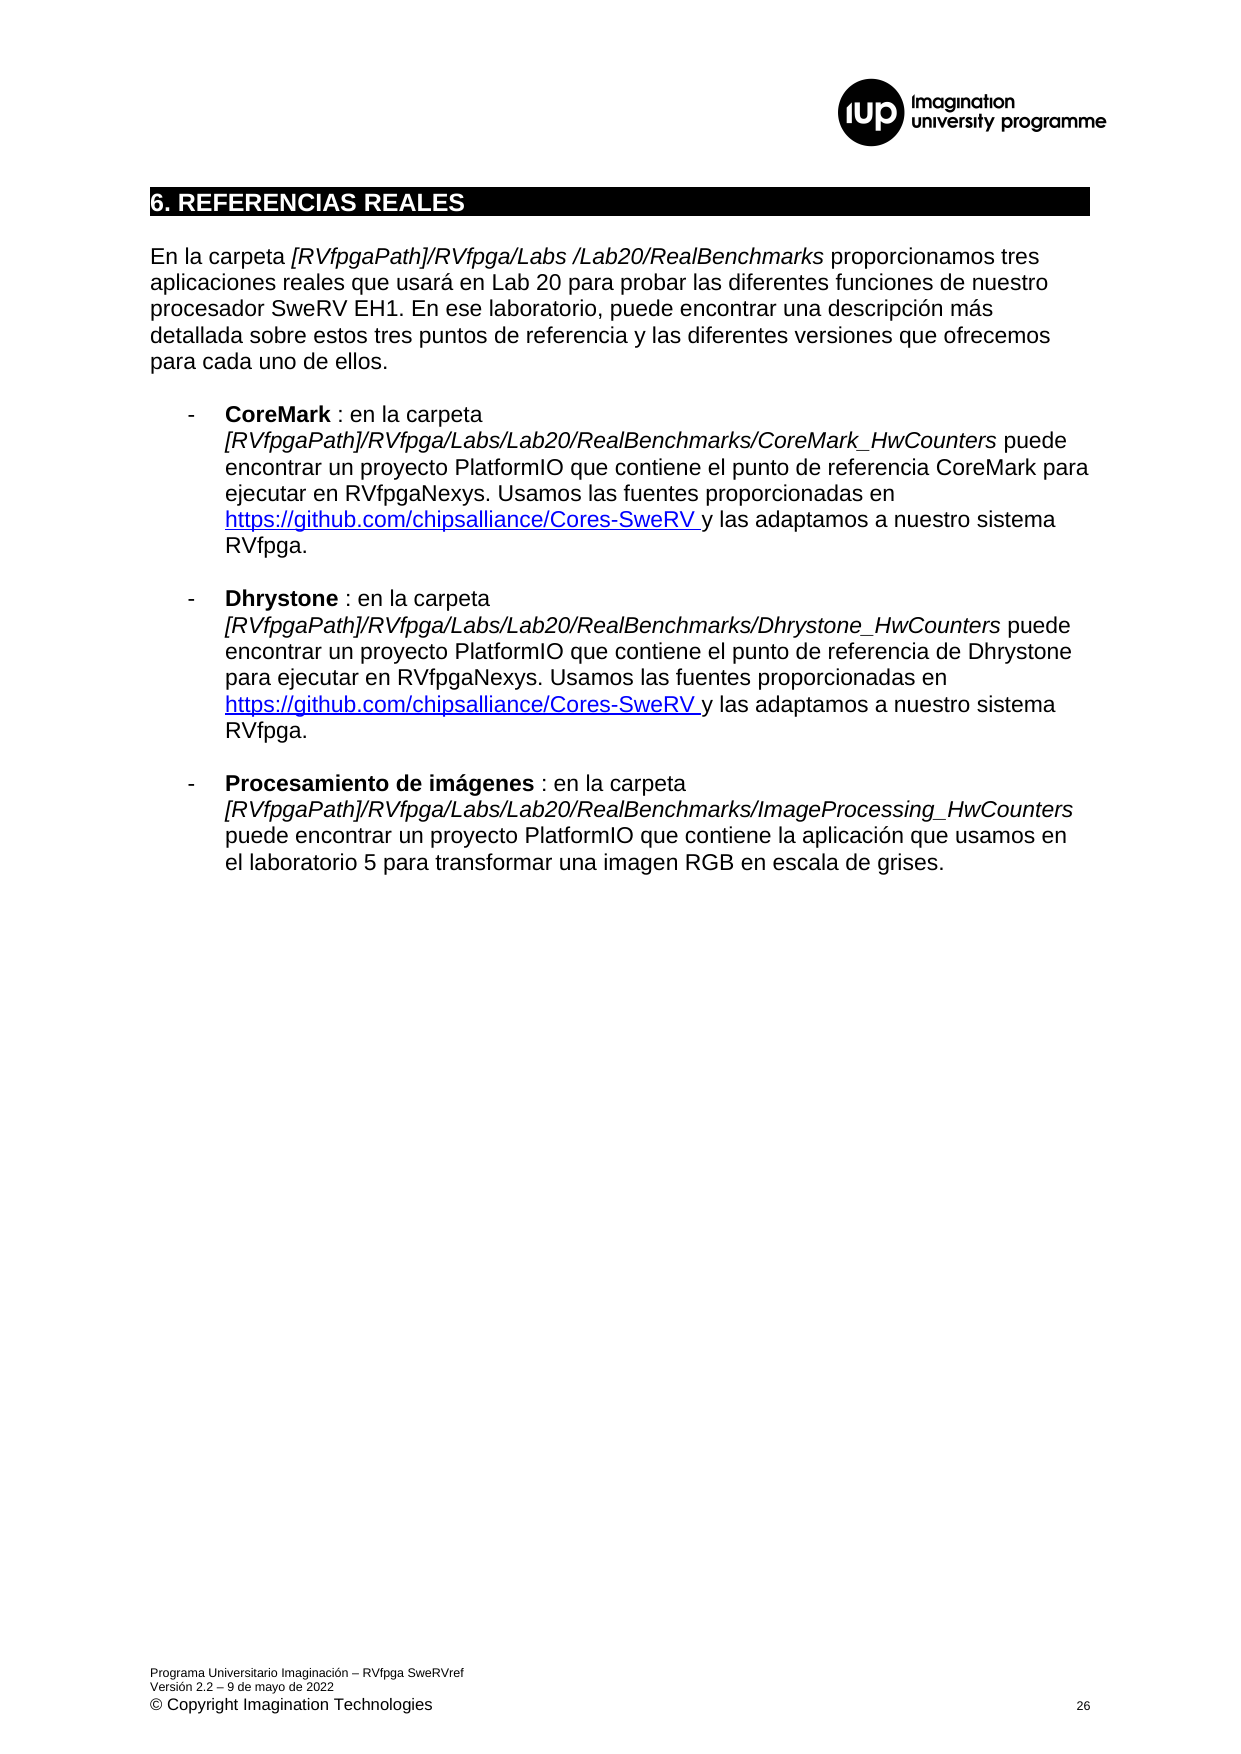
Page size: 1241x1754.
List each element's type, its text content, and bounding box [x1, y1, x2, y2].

list CoreMark : en la carpeta [RVfpgaPath]/RVfpga/Labs/Lab20/RealBenchmarks/CoreMark_HwCounters puede encontrar un proyecto PlatformIO que contiene el punto de referencia CoreMark para ejecutar en RVfpgaNexys. Usamos las fuentes proporcionadas en https://github.com/chipsalliance/Cores-SweRV y las adaptamos a nuestro sistema RVfpga. [187, 401, 1090, 559]
text En la carpeta [RVfpgaPath]/RVfpga/Labs /Lab20/RealBenchmarks proporcionamos tres aplicaciones reales que usará en Lab 20 para probar las diferentes funciones de nuestro procesador SweRV EH1. En ese laboratorio, puede encontrar una descripción más detallada sobre estos tres puntos de referencia y las diferentes versiones que ofrecemos para cada uno de ellos. [150, 243, 1090, 374]
subtitle 6. REFERENCIAS REALES [150, 187, 1090, 216]
list Procesamiento de imágenes : en la carpeta [RVfpgaPath]/RVfpga/Labs/Lab20/RealBenchmarks/ImageProcessing_HwCounters puede encontrar un proyecto PlatformIO que contiene la aplicación que usamos en el laboratorio 5 para transformar una imagen RGB en escala de grises. [187, 770, 1090, 875]
list Dhrystone : en la carpeta [RVfpgaPath]/RVfpga/Labs/Lab20/RealBenchmarks/Dhrystone_HwCounters puede encontrar un proyecto PlatformIO que contiene el punto de referencia de Dhrystone para ejecutar en RVfpgaNexys. Usamos las fuentes proporcionadas en https://github.com/chipsalliance/Cores-SweRV y las adaptamos a nuestro sistema RVfpga. [187, 585, 1090, 743]
picture [837, 77, 1108, 148]
